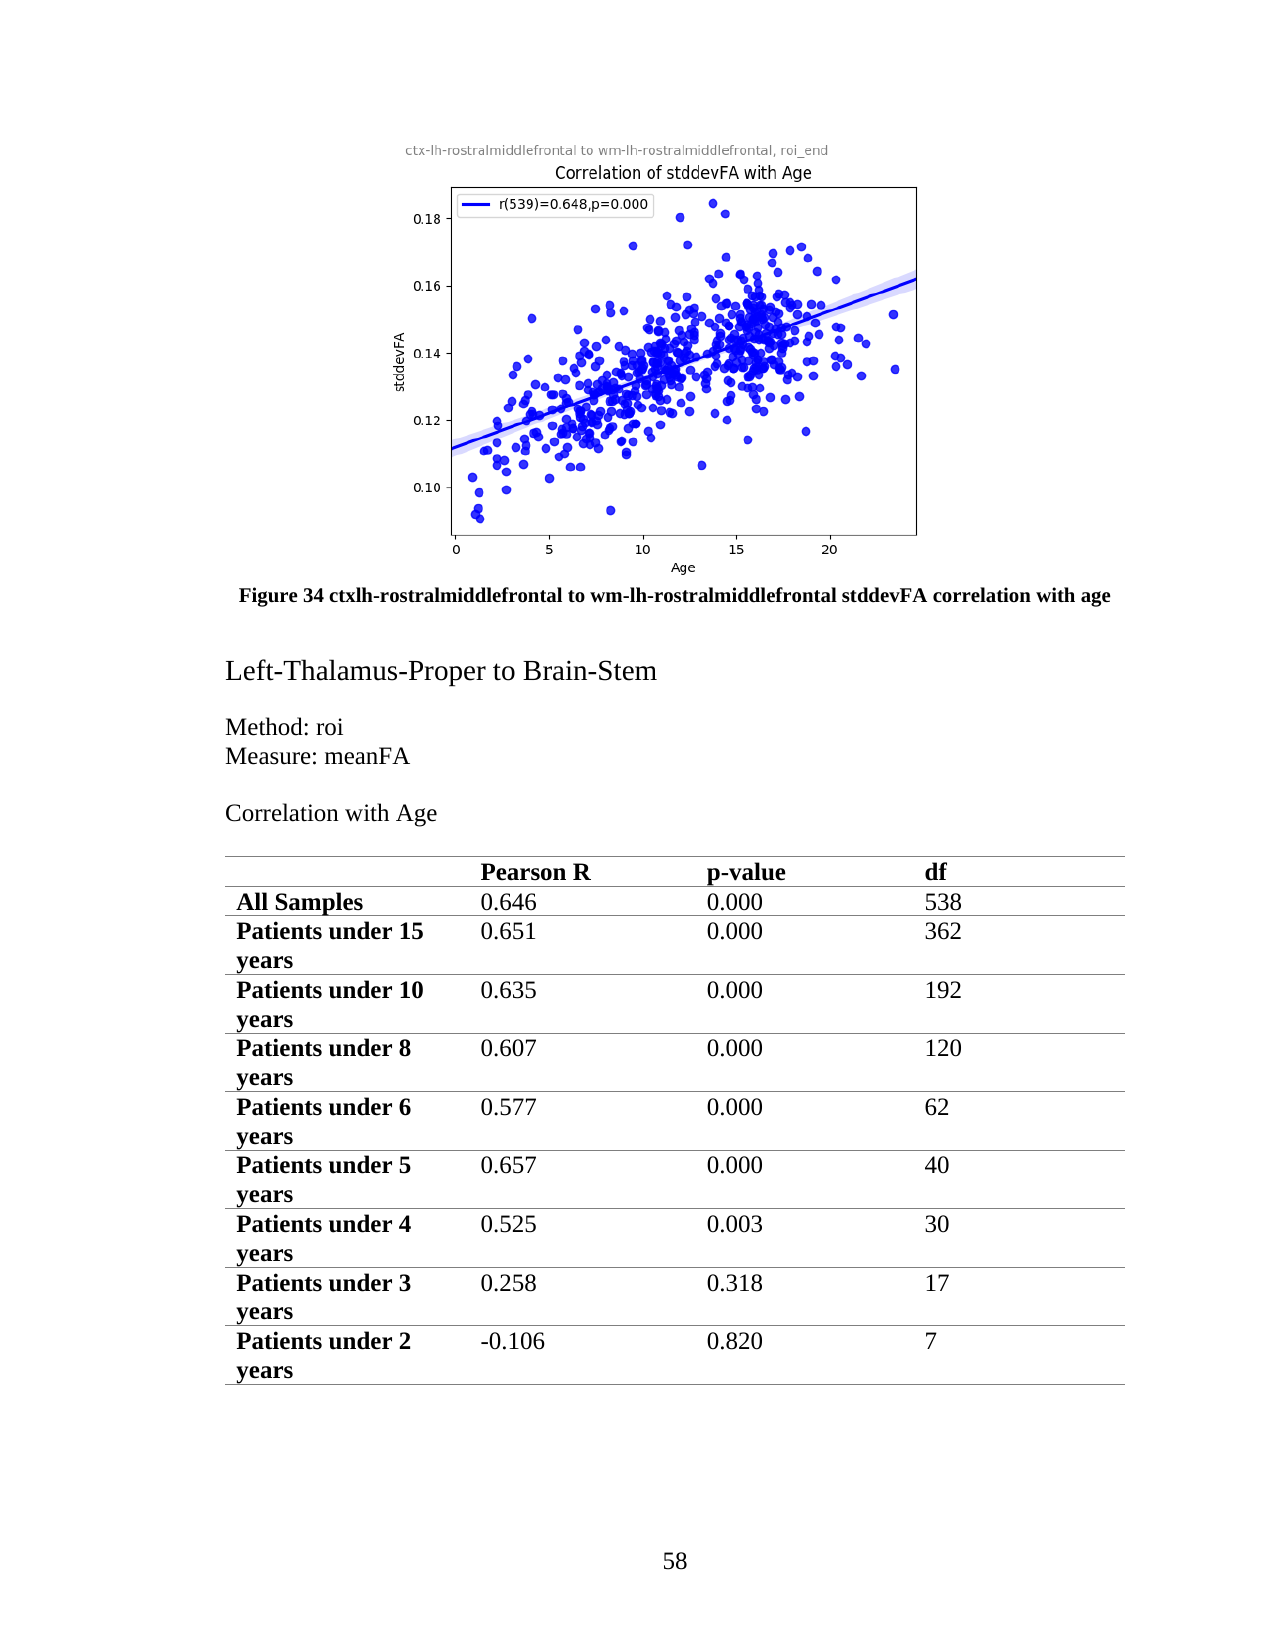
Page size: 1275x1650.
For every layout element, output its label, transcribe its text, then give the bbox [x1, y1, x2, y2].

subtitle Left-Thalamus-Proper to Brain-Stem [225, 653, 1125, 687]
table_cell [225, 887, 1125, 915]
text Figure 34 ctxlh-rostralmiddlefrontal to wm-lh-rostralmiddlefrontal stddevFA correlation with age [225, 583, 1125, 607]
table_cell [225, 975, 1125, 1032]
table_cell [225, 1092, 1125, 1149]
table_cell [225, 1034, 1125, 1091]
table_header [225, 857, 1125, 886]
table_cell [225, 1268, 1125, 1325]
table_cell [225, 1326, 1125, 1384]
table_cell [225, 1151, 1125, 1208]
text Measure: meanFA [225, 741, 1125, 769]
picture [375, 132, 976, 584]
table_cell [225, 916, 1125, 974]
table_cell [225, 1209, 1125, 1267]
text Correlation with Age [225, 798, 1125, 827]
text Method: roi [225, 712, 1125, 741]
